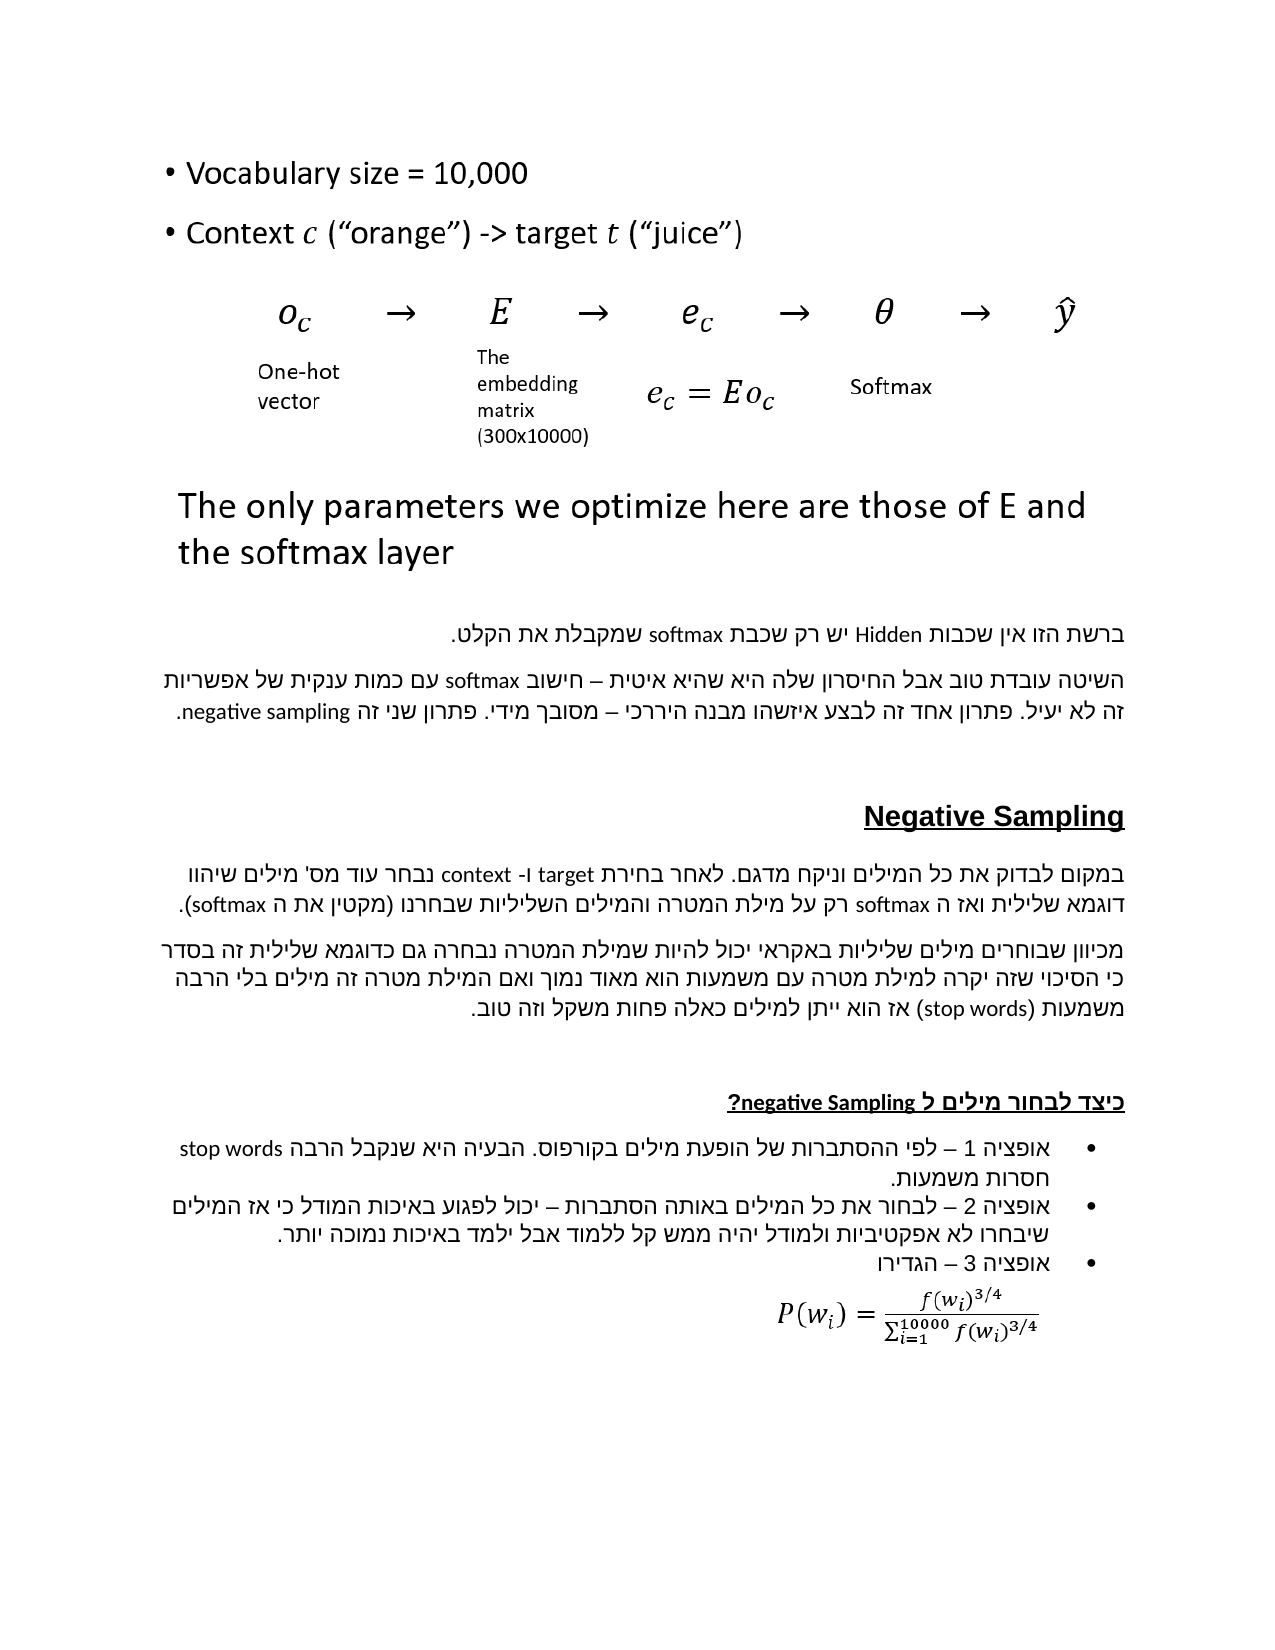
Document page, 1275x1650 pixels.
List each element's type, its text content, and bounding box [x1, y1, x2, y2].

list אופציה 3 – הגדירו [150, 1250, 1087, 1350]
picture [150, 150, 1125, 601]
picture [768, 1278, 1050, 1351]
text מכיוון שבוחרים מילים שליליות באקראי יכול להיות שמילת המטרה נבחרה גם כדוגמא שלילית זה בסדר כי הסיכוי שזה יקרה למילת מטרה עם משמעות הוא מאוד נמוך ואם המילת מטרה זה מילים בלי הרבה משמעות (stop words) אז הוא ייתן למילים כאלה פחות משקל וזה טוב. [150, 937, 1125, 1022]
text ברשת הזו אין שכבות Hidden יש רק שכבת softmax שמקבלת את הקלט. [150, 620, 1125, 648]
list אופציה 1 – לפי ההסתברות של הופעת מילים בקורפוס. הבעיה היא שנקבל הרבה stop words חסרות משמעות. [150, 1134, 1087, 1191]
subtitle Negative Sampling [150, 799, 1125, 832]
text במקום לבדוק את כל המילים וניקח מדגם. לאחר בחירת target ו- context נבחר עוד מס' מילים שיהוו דוגמא שלילית ואז ה softmax רק על מילת המטרה והמילים השליליות שבחרנו (מקטין את ה softmax). [150, 860, 1125, 918]
subtitle כיצד לבחור מילים ל negative Sampling? [150, 1088, 1125, 1116]
list אופציה 2 – לבחור את כל המילים באותה הסתברות – יכול לפגוע באיכות המודל כי אז המילים שיבחרו לא אפקטיביות ולמודל יהיה ממש קל ללמוד אבל ילמד באיכות נמוכה יותר. [150, 1193, 1087, 1248]
text השיטה עובדת טוב אבל החיסרון שלה היא שהיא איטית – חישוב softmax עם כמות ענקית של אפשריות זה לא יעיל. פתרון אחד זה לבצע איזשהו מבנה היררכי – מסובך מידי. פתרון שני זה negative sampling. [150, 667, 1125, 725]
